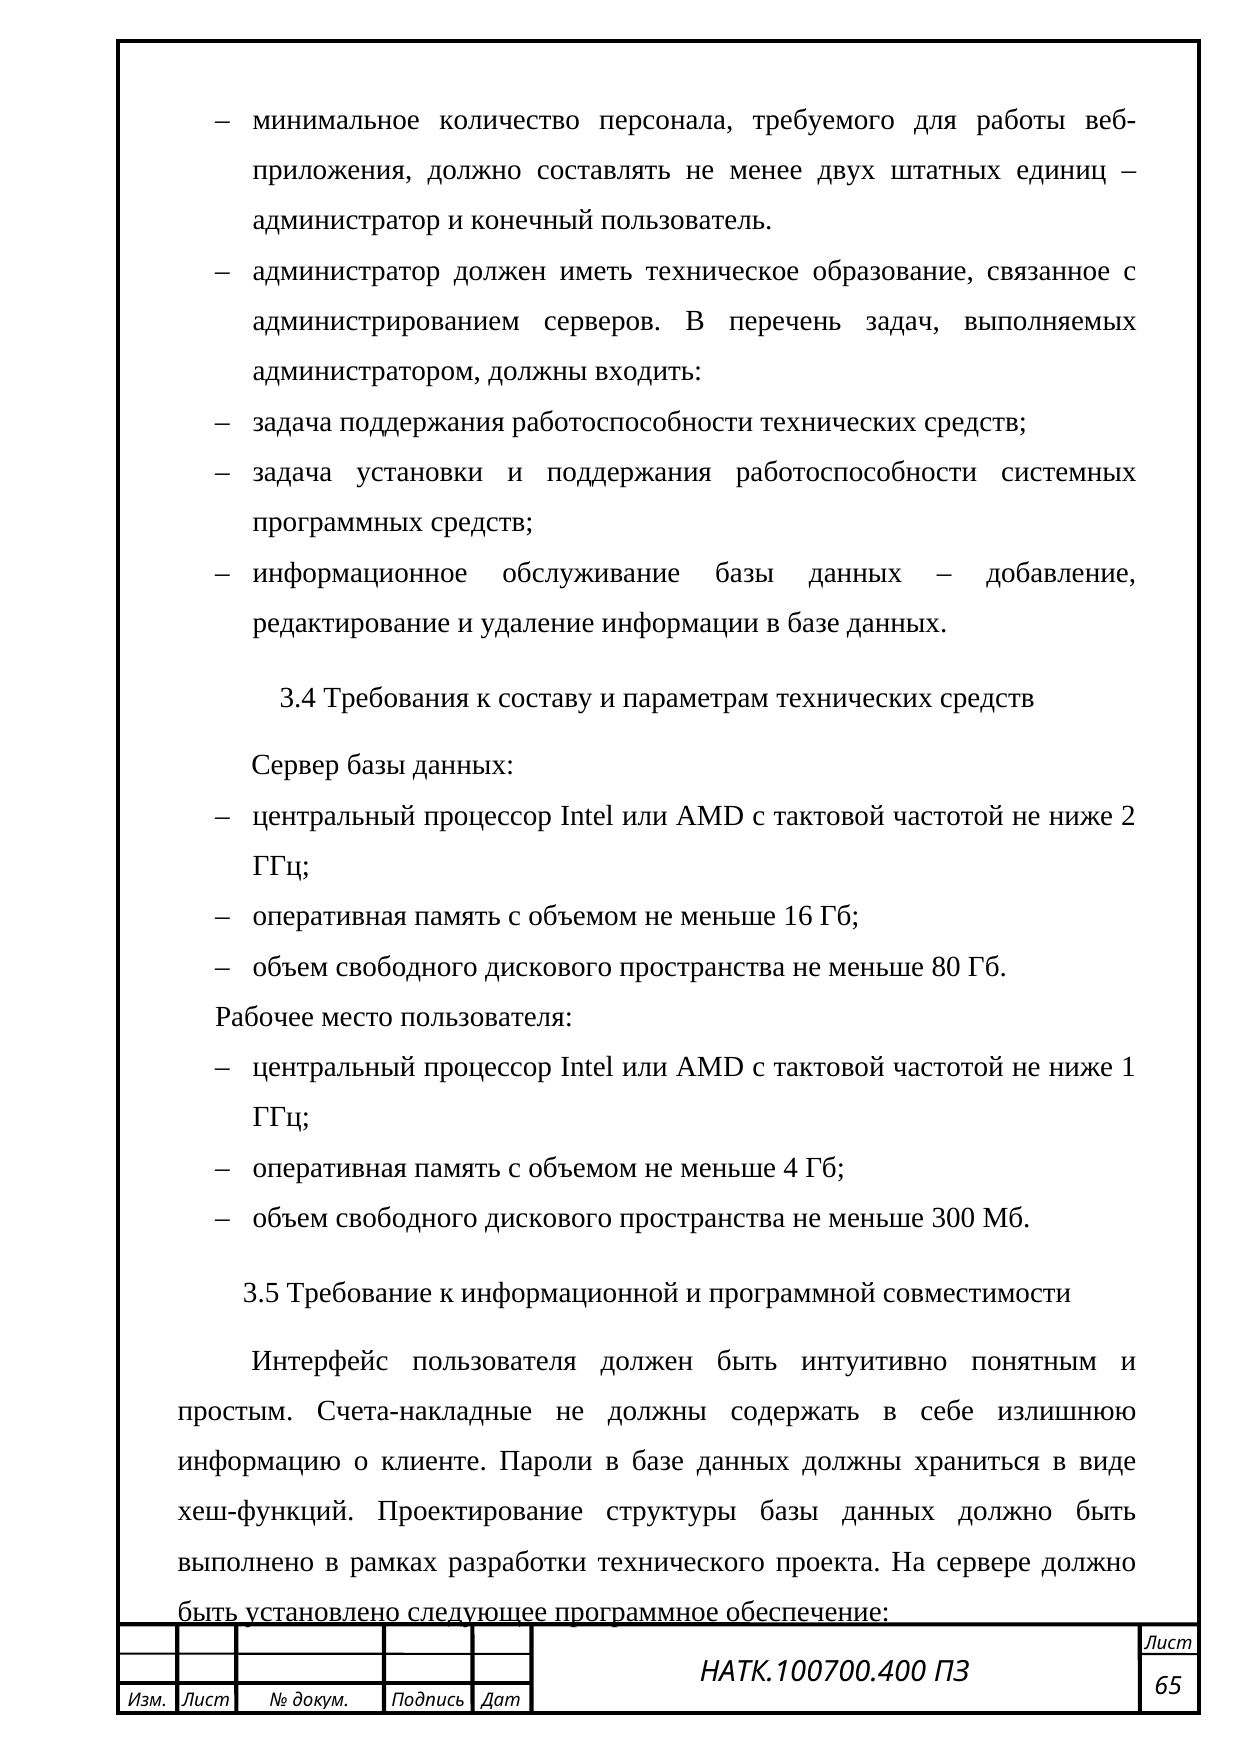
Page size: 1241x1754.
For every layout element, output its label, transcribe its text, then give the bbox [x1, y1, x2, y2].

list задача установки и поддержания работоспособности системных программных средств; [215, 454, 1137, 538]
list задача поддержания работоспособности технических средств; [215, 404, 1137, 437]
list информационное обслуживание базы данных – добавление, редактирование и удаление информации в базе данных. [215, 555, 1137, 638]
list объем свободного дискового пространства не меньше 300 Мб. [215, 1200, 1137, 1234]
list администратор должен иметь техническое образование, связанное с администрированием серверов. В перечень задач, выполняемых администратором, должны входить: [215, 253, 1137, 387]
list минимальное количество персонала, требуемого для работы веб-приложения, должно составлять не менее двух штатных единиц – администратор и конечный пользователь. [215, 102, 1137, 236]
text Сервер базы данных: [177, 747, 1137, 781]
text Рабочее место пользователя: [177, 999, 1137, 1032]
list центральный процессор Intel или AMD с тактовой частотой не ниже 2 ГГц; [215, 798, 1137, 882]
list центральный процессор Intel или AMD с тактовой частотой не ниже 1 ГГц; [215, 1049, 1137, 1133]
list объем свободного дискового пространства не меньше 80 Гб. [215, 949, 1137, 982]
list оперативная память с объемом не меньше 16 Гб; [215, 898, 1137, 932]
list оперативная память с объемом не меньше 4 Гб; [215, 1150, 1137, 1183]
text 3.5 Требование к информационной и программной совместимости [177, 1276, 1137, 1309]
text Интерфейс пользователя должен быть интуитивно понятным и простым. Счета-накладные не должны содержать в себе излишнюю информацию о клиенте. Пароли в базе данных должны храниться в виде хеш-функций. Проектирование структуры базы данных должно быть выполнено в рамках разработки технического проекта. На сервере должно быть установлено следующее программное обеспечение: [177, 1343, 1137, 1628]
text 3.4 Требования к составу и параметрам технических средств [177, 680, 1137, 714]
